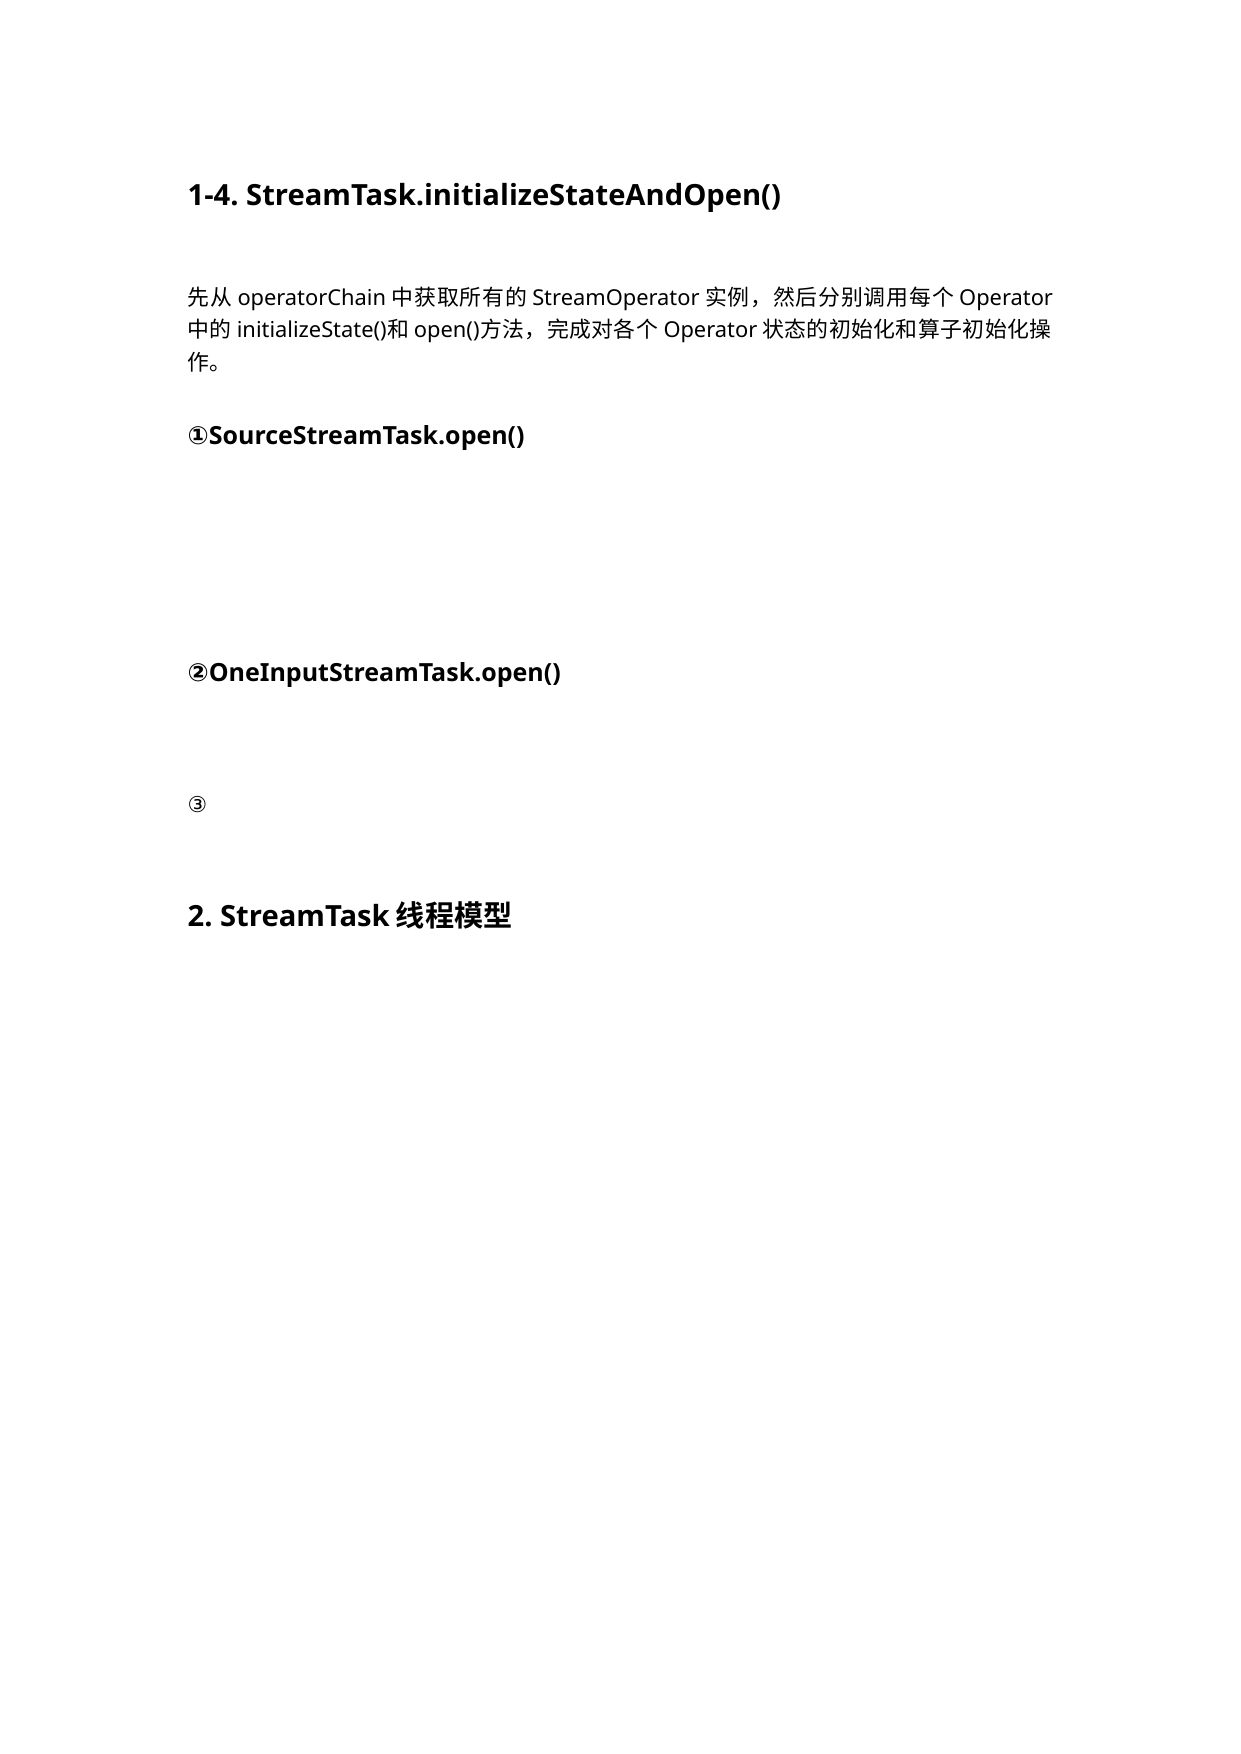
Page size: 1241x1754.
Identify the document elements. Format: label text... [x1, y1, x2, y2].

subtitle ①SourceStreamTask.open() [187, 402, 1053, 467]
subtitle 1-4. StreamTask.initializeStateAndOpen() [187, 162, 1053, 227]
text 先从operatorChain中获取所有的StreamOperator实例，然后分别调用每个Operator中的initializeState()和open()方法，完成对各个Operator状态的初始化和算子初始化操作。 [187, 279, 1053, 377]
text ③ [187, 787, 1053, 820]
subtitle 2. StreamTask线程模型 [187, 882, 1053, 947]
subtitle ②OneInputStreamTask.open() [187, 640, 1053, 705]
